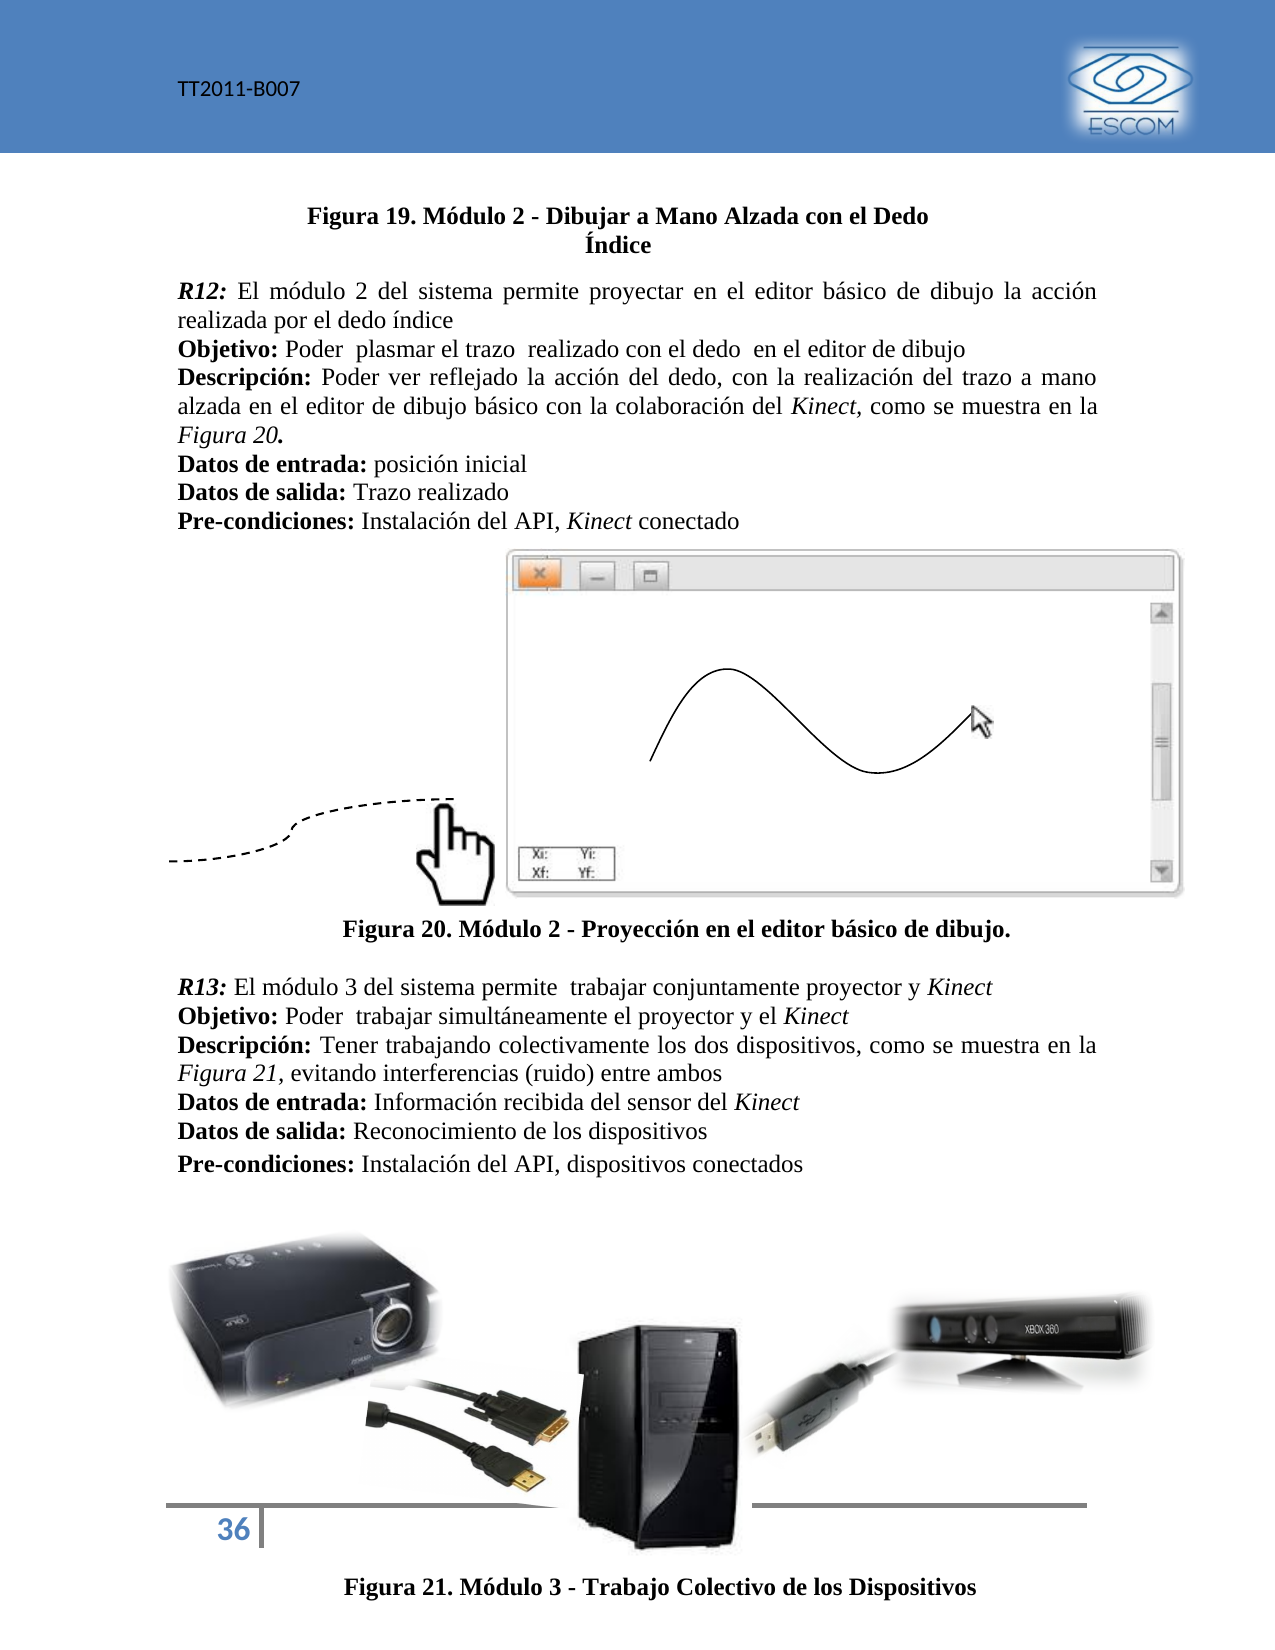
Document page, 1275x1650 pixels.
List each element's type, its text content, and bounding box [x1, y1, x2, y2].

text R13: El módulo 3 del sistema permite trabajar conjuntamente proyector y Kinect [177, 972, 1098, 1001]
text Datos de entrada: Información recibida del sensor del Kinect [177, 1087, 1098, 1116]
picture [194, 1258, 752, 1562]
text Pre-condiciones: Instalación del API, Kinect conectado [177, 506, 1098, 535]
text Pre-condiciones: Instalación del API, dispositivos conectados [177, 1149, 1098, 1178]
picture [914, 1315, 1127, 1367]
text Objetivo: Poder plasmar el trazo realizado con el dedo en el editor de dibujo [177, 334, 1098, 362]
text Datos de salida: Trazo realizado [177, 477, 1098, 506]
text Objetivo: Poder trabajar simultáneamente el proyector y el Kinect [177, 1001, 1098, 1030]
picture [1082, 55, 1178, 122]
picture [770, 1343, 872, 1450]
text Descripción: Tener trabajando colectivamente los dos dispositivos, como se muestra en la Figura 21, evitando interferencias (ruido) entre ambos [177, 1030, 1098, 1087]
text Datos de salida: Reconocimiento de los dispositivos [177, 1116, 1098, 1145]
picture [416, 803, 495, 906]
text R12: El módulo 2 del sistema permite proyectar en el editor básico de dibujo la acción realizada por el dedo índice [177, 276, 1098, 334]
text Descripción: Poder ver reflejado la acción del dedo, con la realización del trazo a mano alzada en el editor de dibujo básico con la colaboración del Kinect, como se muestra en la Figura 20. [177, 362, 1098, 449]
text Datos de entrada: posición inicial [177, 449, 1098, 477]
picture [505, 548, 1185, 899]
